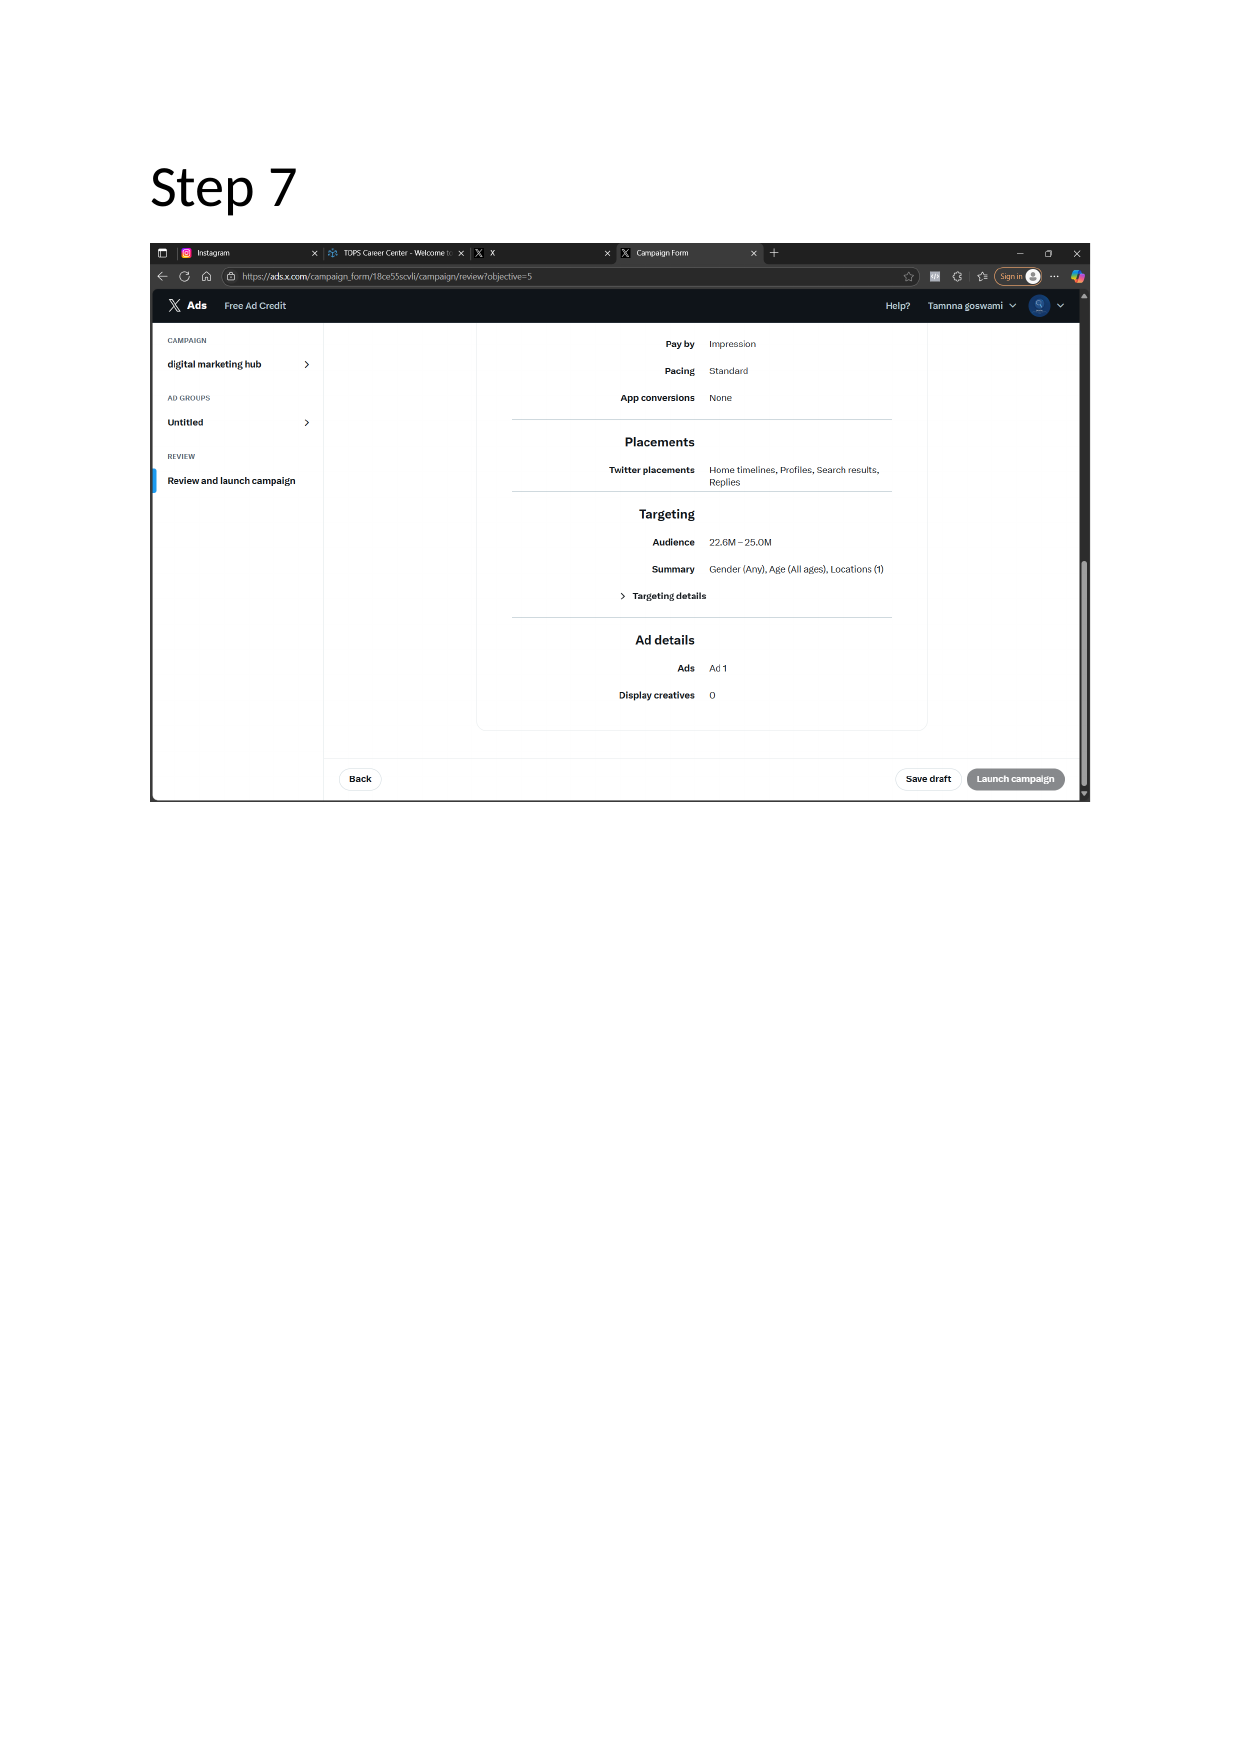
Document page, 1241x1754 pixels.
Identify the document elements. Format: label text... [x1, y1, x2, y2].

picture [150, 243, 1091, 802]
text Step 7 [150, 150, 1090, 221]
